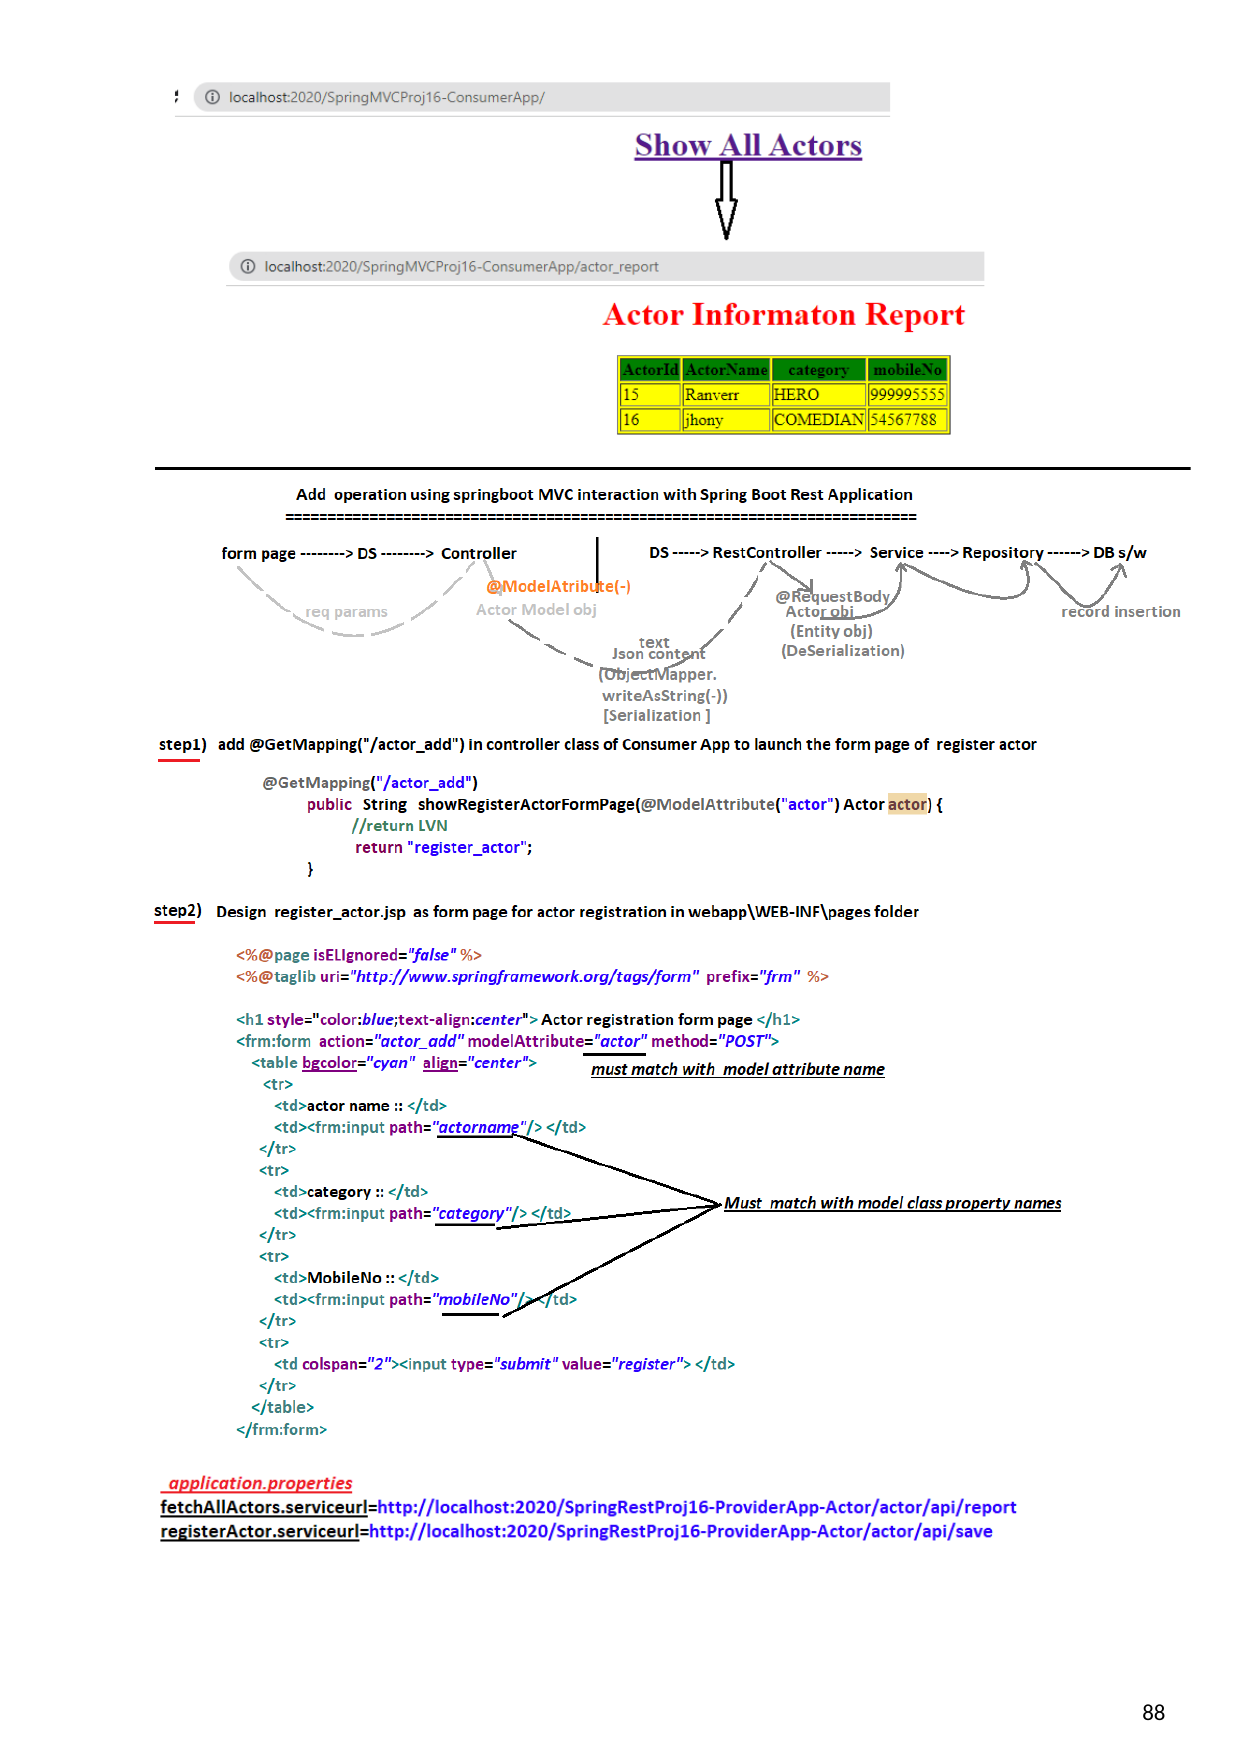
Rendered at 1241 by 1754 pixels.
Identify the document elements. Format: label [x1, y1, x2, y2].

picture [150, 463, 1191, 1443]
picture [150, 75, 985, 445]
picture [150, 1461, 1041, 1552]
